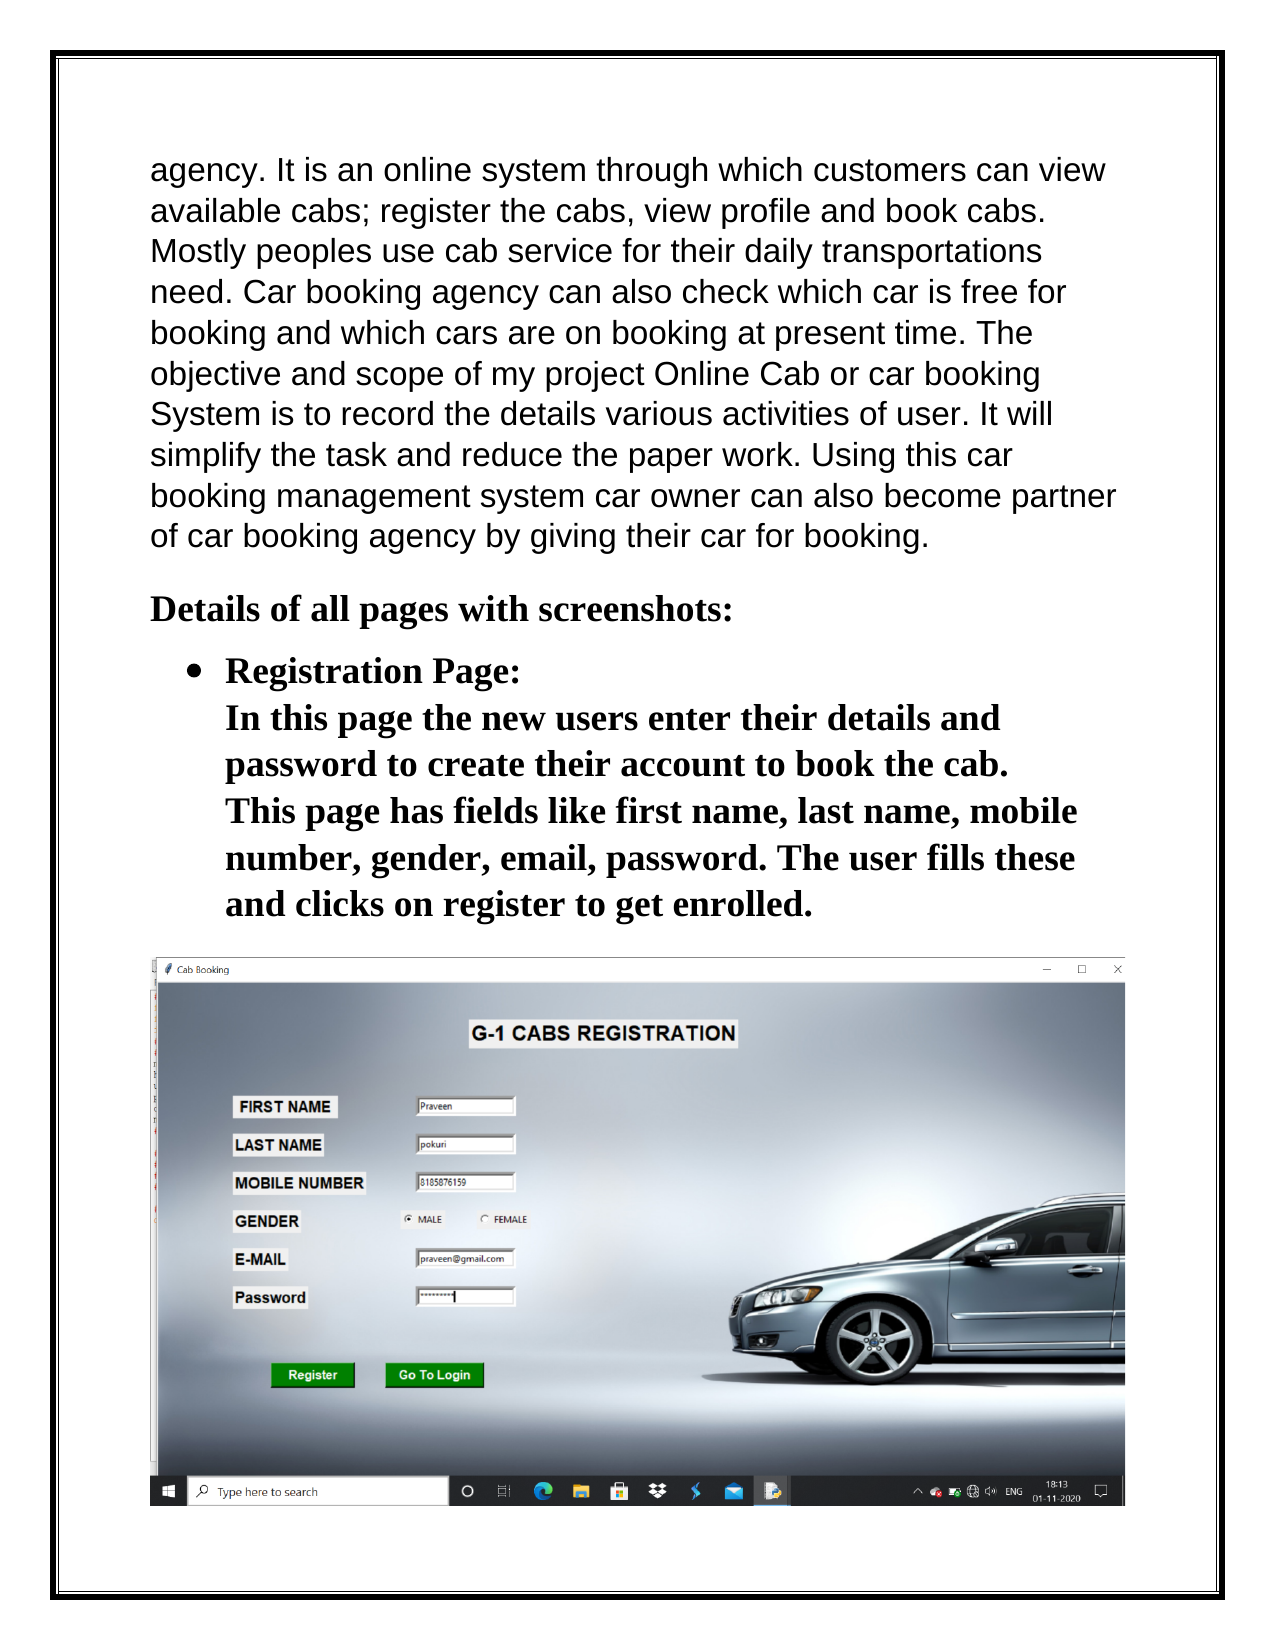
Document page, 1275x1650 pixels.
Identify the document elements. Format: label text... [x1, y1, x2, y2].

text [150, 150, 1125, 555]
list In this page the new users enter their details and password to create their account to book the cab. [225, 695, 1125, 785]
picture [150, 957, 1125, 1506]
list Registration Page: [187, 649, 1125, 692]
text Details of all pages with screenshots: [150, 586, 1125, 629]
list This page has fields like first name, last name, mobile number, gender, email, password. The user fills these and clicks on register to get enrolled. [225, 788, 1125, 925]
